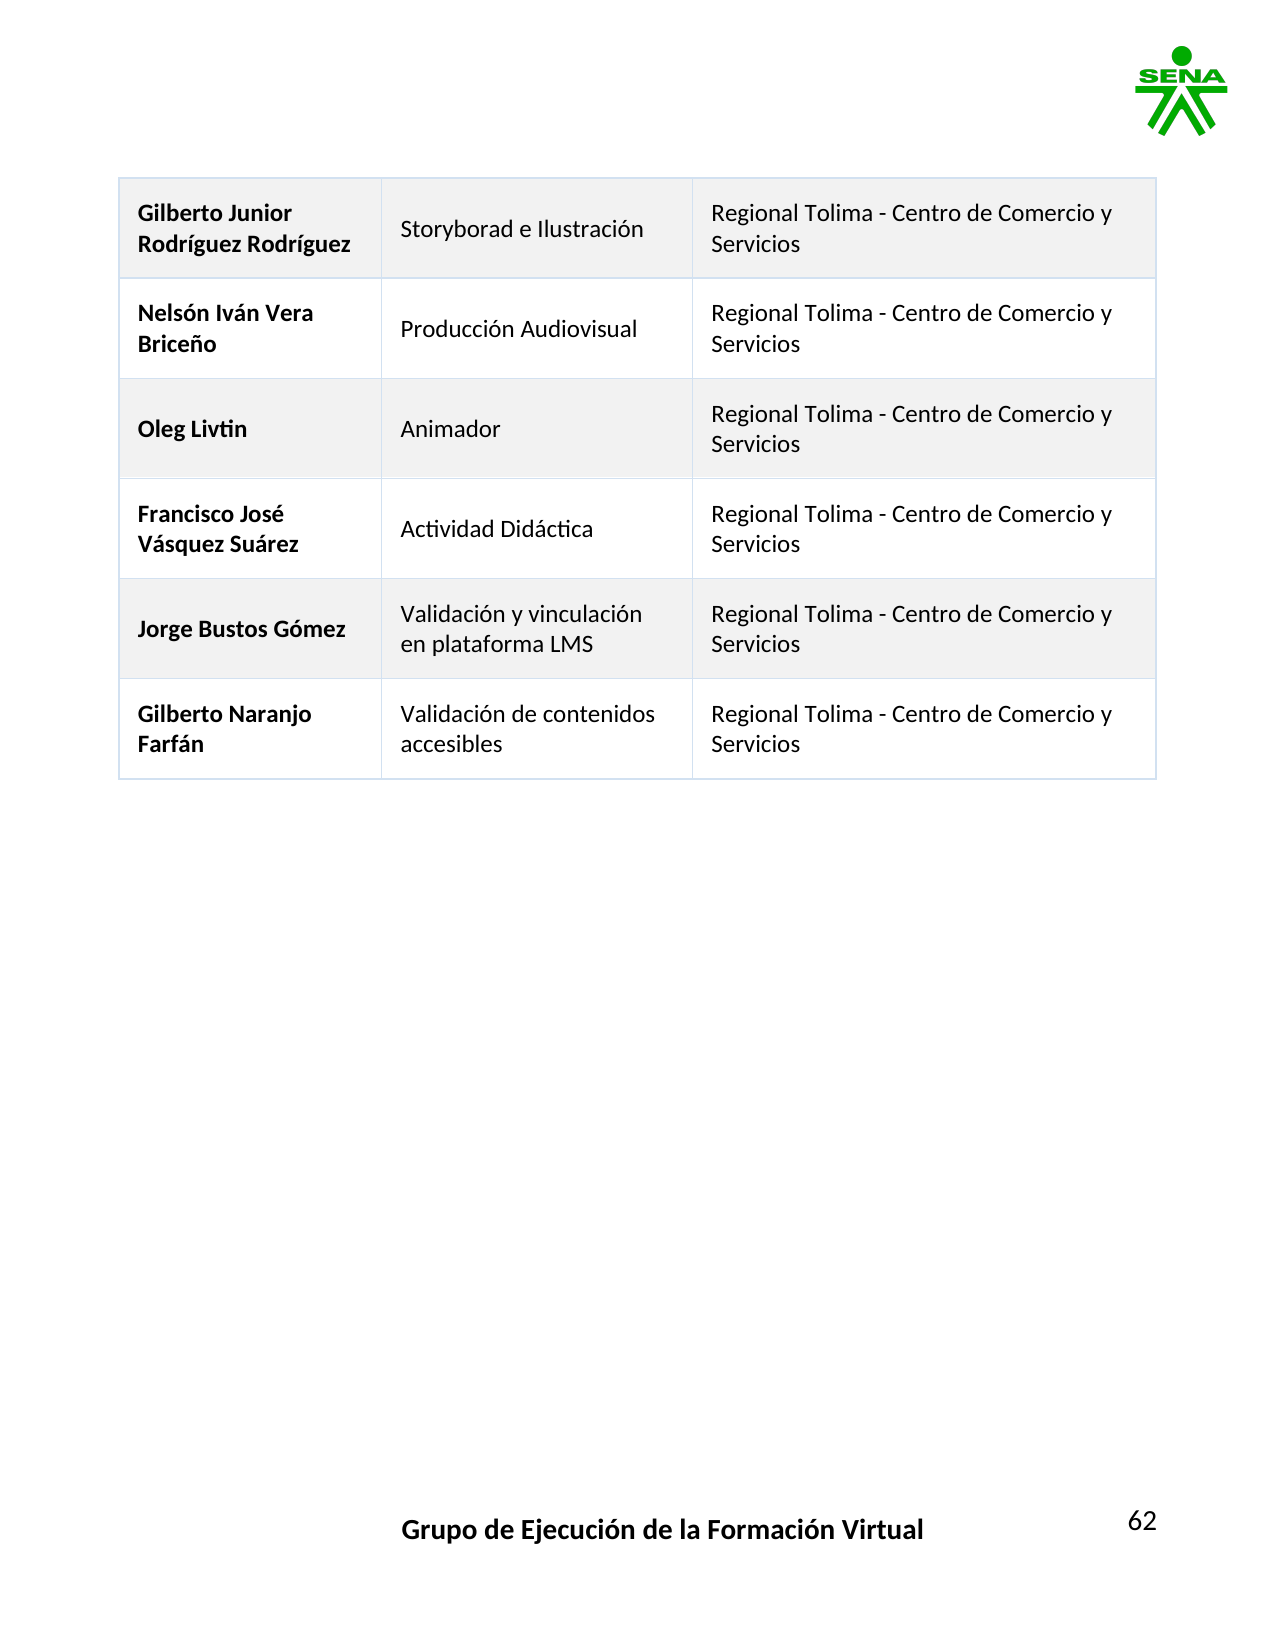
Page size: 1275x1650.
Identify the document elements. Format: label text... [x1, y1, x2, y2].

table_cell Francisco José Vásquez Suárez [120, 479, 381, 578]
table_cell Regional Tolima - Centro de Comercio y Servicios [693, 679, 1155, 778]
table_cell Gilberto Junior Rodríguez Rodríguez [120, 179, 381, 277]
table_cell Jorge Bustos Gómez [120, 579, 381, 678]
table_cell Regional Tolima - Centro de Comercio y Servicios [693, 279, 1155, 377]
table_cell Producción Audiovisual [382, 279, 692, 377]
table_cell Validación y vinculación en plataforma LMS [382, 579, 692, 678]
table_cell Regional Tolima - Centro de Comercio y Servicios [693, 179, 1155, 277]
table_cell Actividad Didáctica [382, 479, 692, 578]
table_cell Oleg Livtin [120, 379, 381, 477]
table_cell Gilberto Naranjo Farfán [120, 679, 381, 778]
table_cell Regional Tolima - Centro de Comercio y Servicios [693, 479, 1155, 578]
table_cell Regional Tolima - Centro de Comercio y Servicios [693, 379, 1155, 477]
picture [1135, 46, 1228, 136]
table_cell Regional Tolima - Centro de Comercio y Servicios [693, 579, 1155, 678]
table_cell Animador [382, 379, 692, 477]
table_cell Storyborad e Ilustración [382, 179, 692, 277]
table_cell Nelsón Iván Vera Briceño [120, 279, 381, 377]
table_cell Validación de contenidos accesibles [382, 679, 692, 778]
